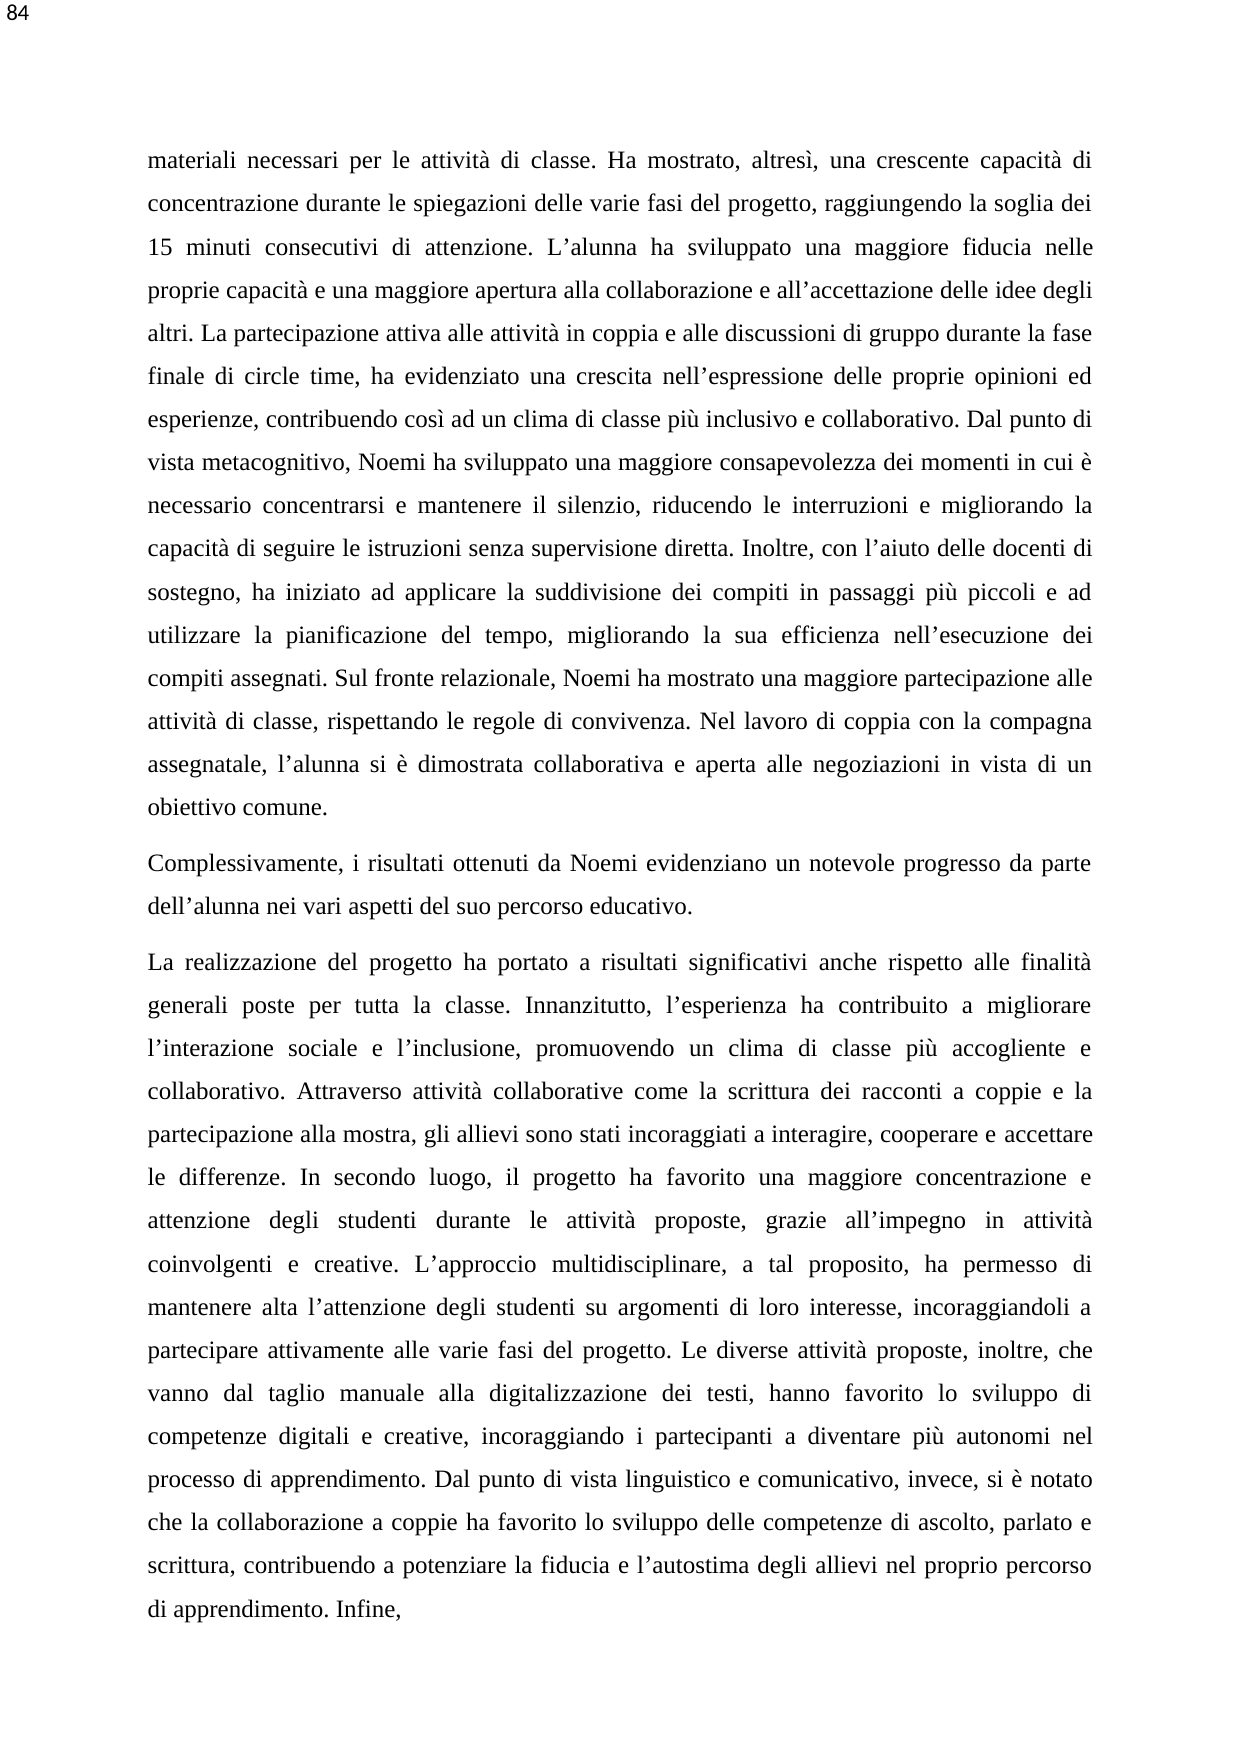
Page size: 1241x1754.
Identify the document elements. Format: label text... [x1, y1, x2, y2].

text materiali necessari per le attività di classe. Ha mostrato, altresì, una crescente capacità di concentrazione durante le spiegazioni delle varie fasi del progetto, raggiungendo la soglia dei 15 minuti consecutivi di attenzione. L’alunna ha sviluppato una maggiore fiducia nelle proprie capacità e una maggiore apertura alla collaborazione e all’accettazione delle idee degli altri. La partecipazione attiva alle attività in coppia e alle discussioni di gruppo durante la fase finale di circle time, ha evidenziato una crescita nell’espressione delle proprie opinioni ed esperienze, contribuendo così ad un clima di classe più inclusivo e collaborativo. Dal punto di vista metacognitivo, Noemi ha sviluppato una maggiore consapevolezza dei momenti in cui è necessario concentrarsi e mantenere il silenzio, riducendo le interruzioni e migliorando la capacità di seguire le istruzioni senza supervisione diretta. Inoltre, con l’aiuto delle docenti di sostegno, ha iniziato ad applicare la suddivisione dei compiti in passaggi più piccoli e ad utilizzare la pianificazione del tempo, migliorando la sua efficienza nell’esecuzione dei compiti assegnati. Sul fronte relazionale, Noemi ha mostrato una maggiore partecipazione alle attività di classe, rispettando le regole di convivenza. Nel lavoro di coppia con la compagna assegnatale, l’alunna si è dimostrata collaborativa e aperta alle negoziazioni in vista di un obiettivo comune. [147, 145, 1093, 821]
text La realizzazione del progetto ha portato a risultati significativi anche rispetto alle finalità generali poste per tutta la classe. Innanzitutto, l’esperienza ha contribuito a migliorare l’interazione sociale e l’inclusione, promuovendo un clima di classe più accogliente e collaborativo. Attraverso attività collaborative come la scrittura dei racconti a coppie e la partecipazione alla mostra, gli allievi sono stati incoraggiati a interagire, cooperare e accettare le differenze. In secondo luogo, il progetto ha favorito una maggiore concentrazione e attenzione degli studenti durante le attività proposte, grazie all’impegno in attività coinvolgenti e creative. L’approccio multidisciplinare, a tal proposito, ha permesso di mantenere alta l’attenzione degli studenti su argomenti di loro interesse, incoraggiandoli a partecipare attivamente alle varie fasi del progetto. Le diverse attività proposte, inoltre, che vanno dal taglio manuale alla digitalizzazione dei testi, hanno favorito lo sviluppo di competenze digitali e creative, incoraggiando i partecipanti a diventare più autonomi nel processo di apprendimento. Dal punto di vista linguistico e comunicativo, invece, si è notato che la collaborazione a coppie ha favorito lo sviluppo delle competenze di ascolto, parlato e scrittura, contribuendo a potenziare la fiducia e l’autostima degli allievi nel proprio percorso di apprendimento. Infine, [147, 947, 1093, 1622]
text Complessivamente, i risultati ottenuti da Noemi evidenziano un notevole progresso da parte dell’alunna nei vari aspetti del suo percorso educativo. [147, 848, 1092, 920]
